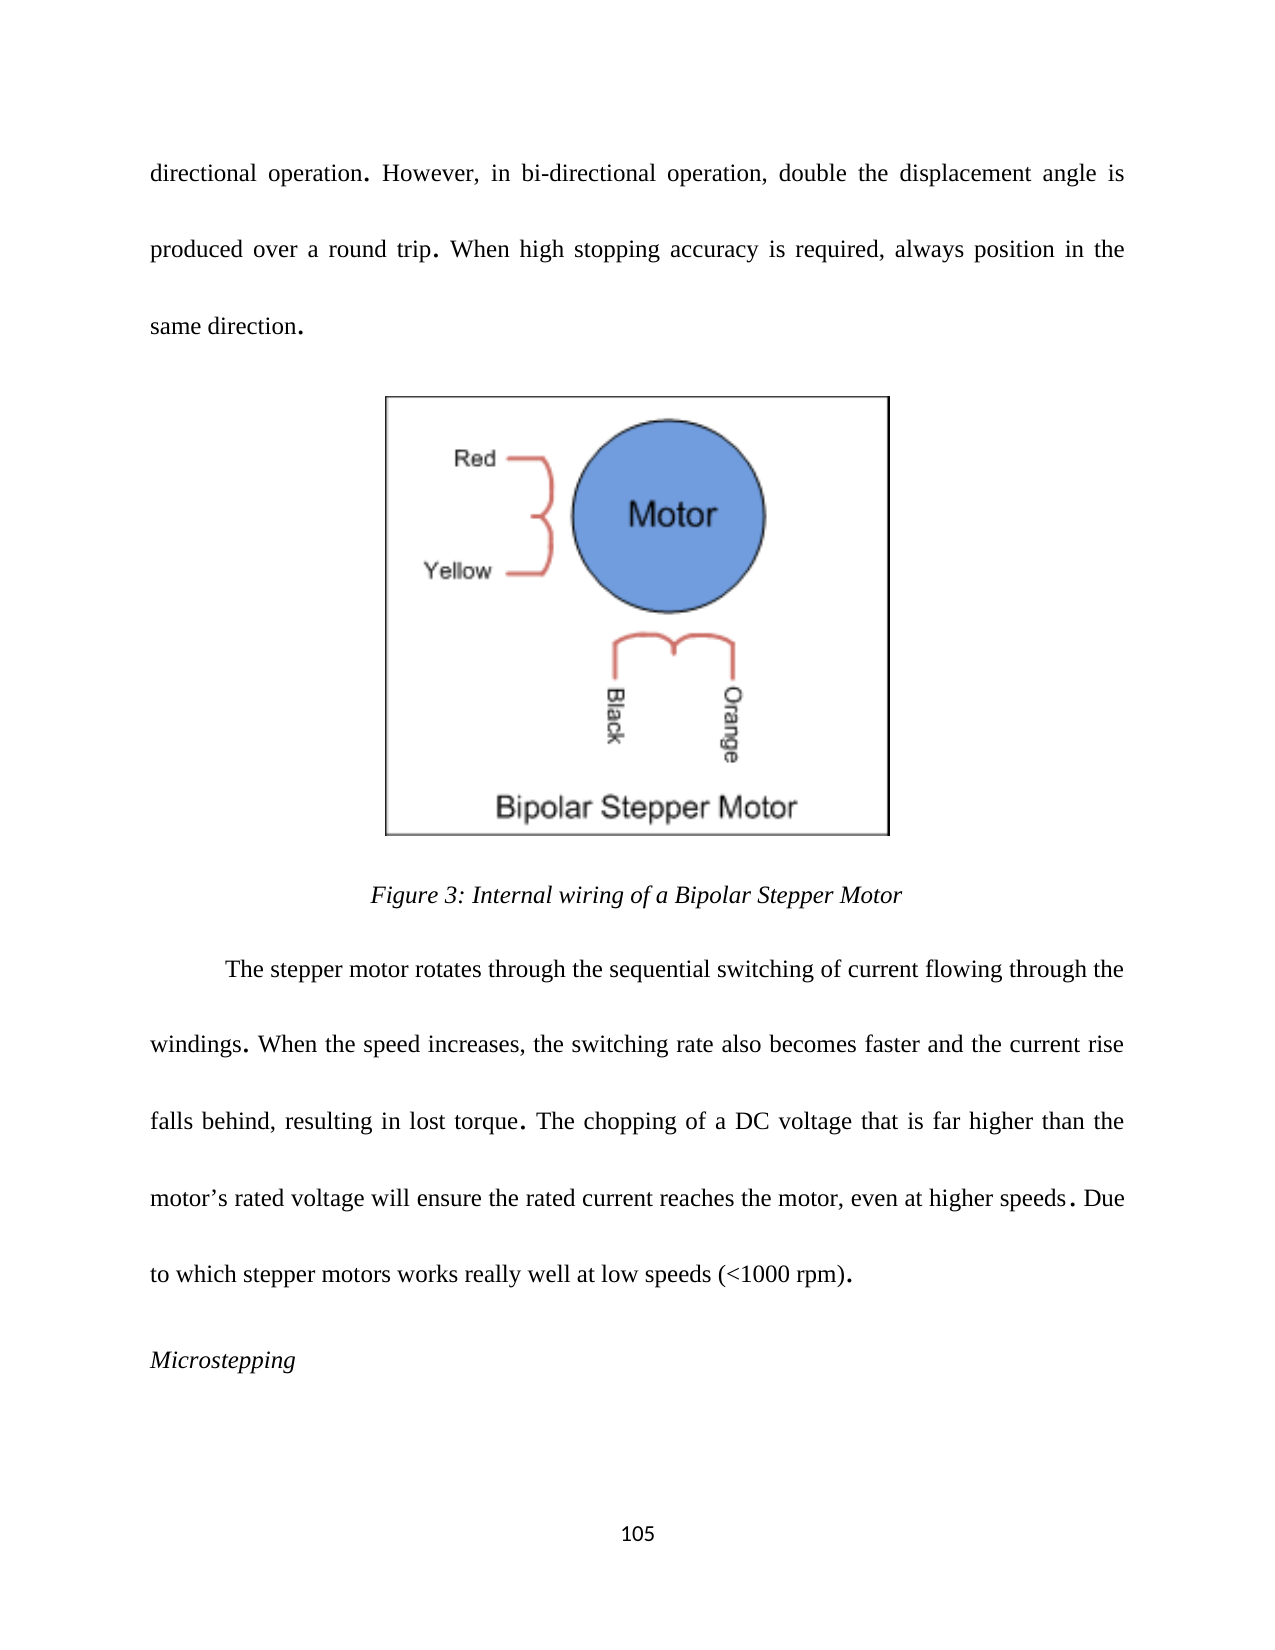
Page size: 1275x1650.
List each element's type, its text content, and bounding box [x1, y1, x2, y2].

text Microstepping [150, 1345, 1125, 1374]
picture [385, 396, 890, 836]
text The stepper motor rotates through the sequential switching of current flowing through the windings. When the speed increases, the switching rate also becomes faster and the current rise falls behind, resulting in lost torque. The chopping of a DC voltage that is far higher than the motor’s rated voltage will ensure the rated current reaches the motor, even at higher speeds. Due to which stepper motors works really well at low speeds (<1000 rpm). [150, 954, 1125, 1290]
text Figure 3: Internal wiring of a Bipolar Stepper Motor [150, 880, 1125, 909]
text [150, 150, 1125, 342]
